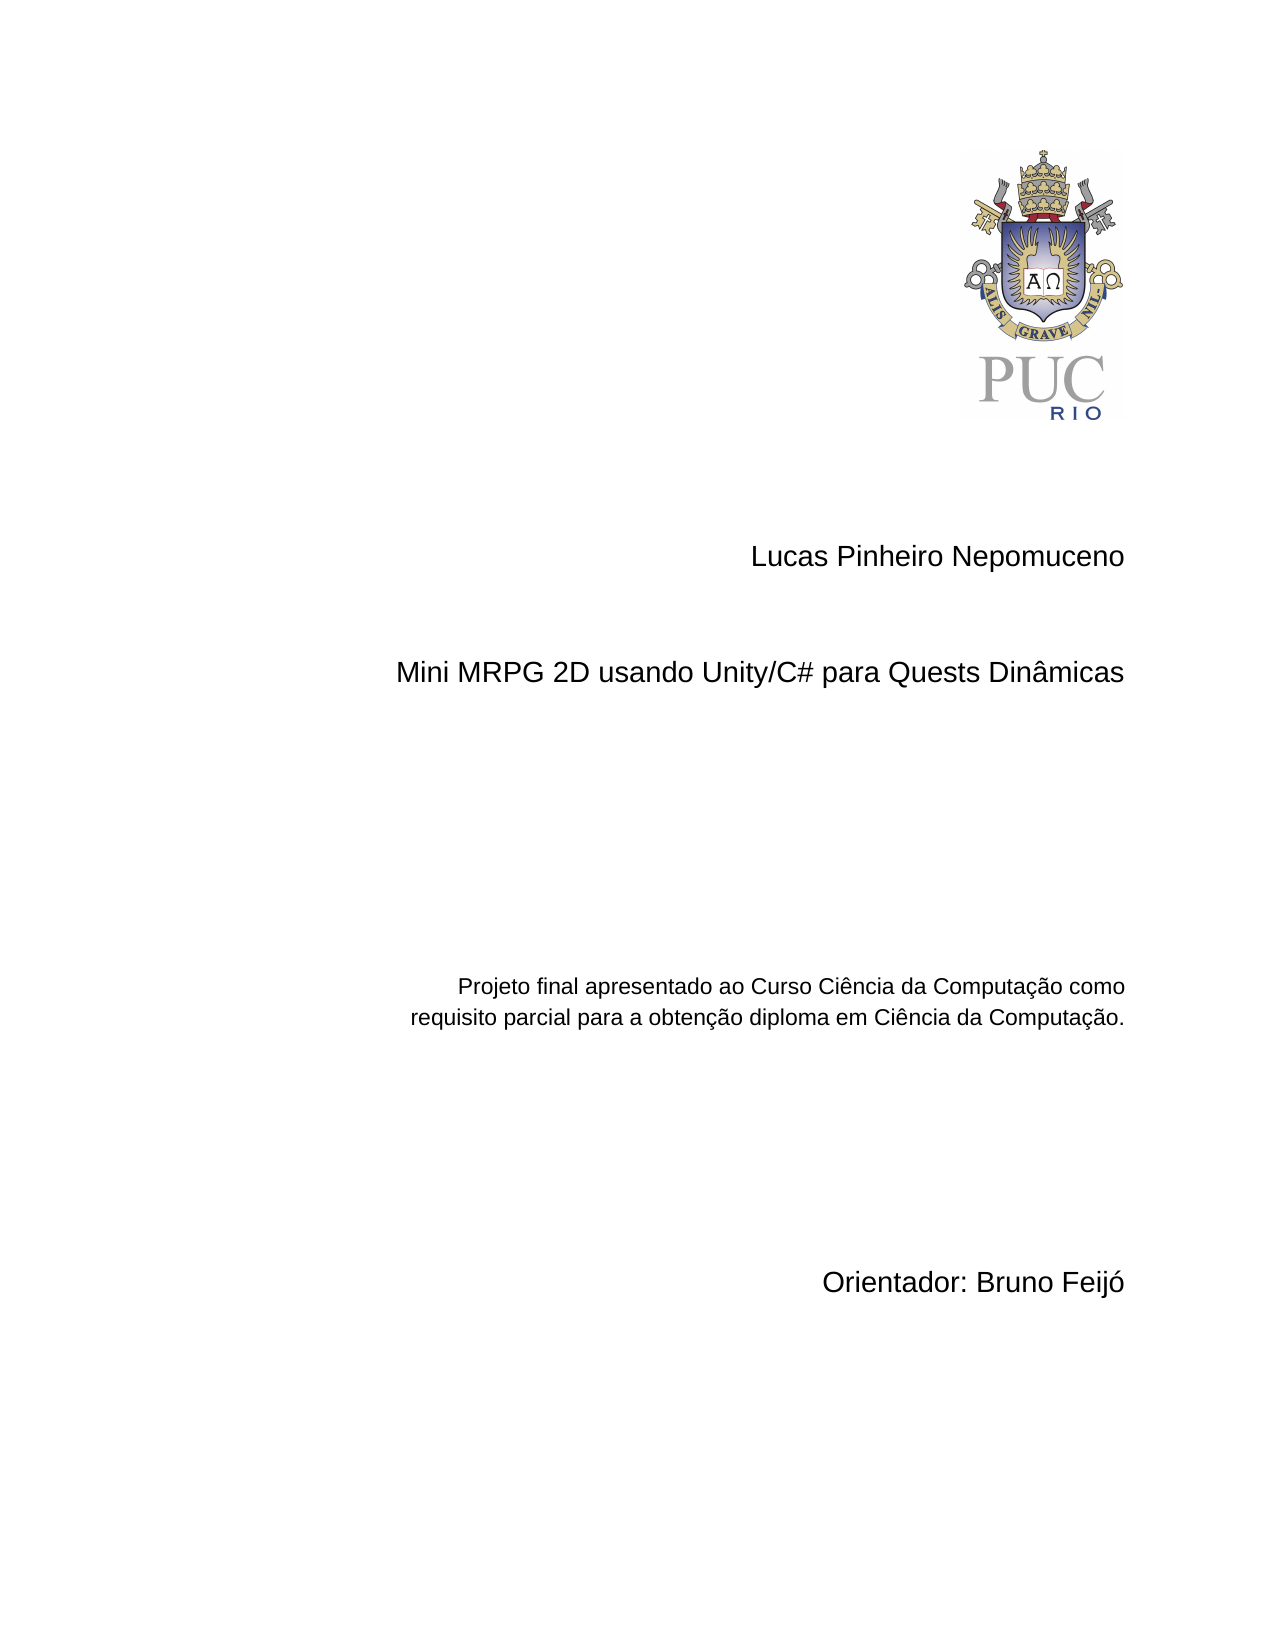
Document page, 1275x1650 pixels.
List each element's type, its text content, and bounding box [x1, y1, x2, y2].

text Projeto final apresentado ao Curso Ciência da Computação como [150, 973, 1125, 1000]
text Orientador: Bruno Feijó [150, 1265, 1125, 1298]
picture [960, 150, 1125, 420]
text Mini MRPG 2D usando Unity/C# para Quests Dinâmicas [150, 654, 1125, 688]
text requisito parcial para a obtenção diploma em Ciência da Computação. [150, 1003, 1125, 1030]
text Lucas Pinheiro Nepomuceno [150, 539, 1125, 572]
